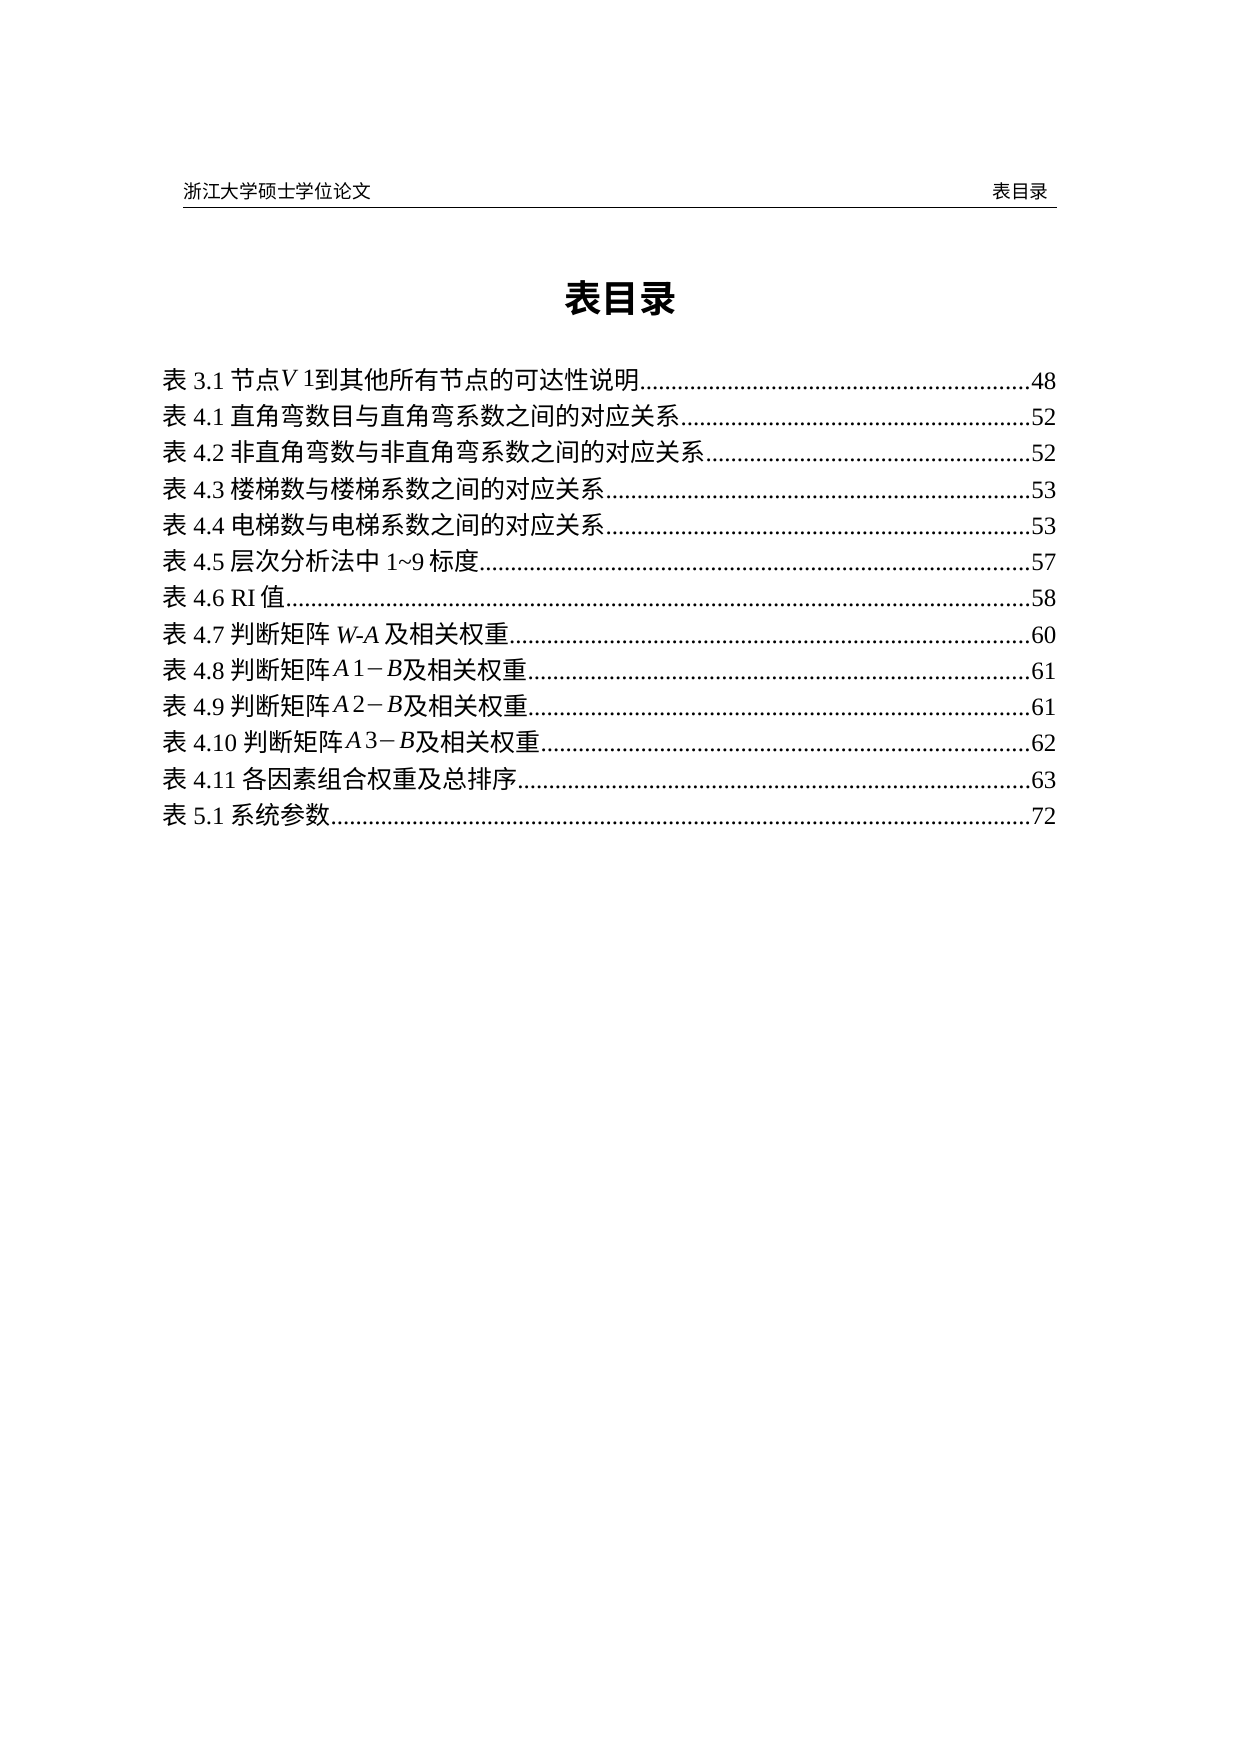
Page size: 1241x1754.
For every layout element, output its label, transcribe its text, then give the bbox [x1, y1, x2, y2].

text 表 3.1 节点到其他所有节点的可达性说明 48 [162, 360, 1057, 397]
text 表 4.5 层次分析法中1~9标度 57 [162, 542, 1057, 578]
text 表 4.8 判断矩阵及相关权重 61 [162, 650, 1057, 687]
text 表 4.10 判断矩阵及相关权重 62 [162, 723, 1057, 759]
text 表 4.3 楼梯数与楼梯系数之间的对应关系 53 [162, 469, 1057, 505]
text 表 5.1 系统参数 72 [162, 795, 1057, 832]
text 表 4.4 电梯数与电梯系数之间的对应关系 53 [162, 505, 1057, 542]
text 表目录 [183, 268, 1057, 323]
text 表 4.1 直角弯数目与直角弯系数之间的对应关系 52 [162, 397, 1057, 433]
text 表 4.11 各因素组合权重及总排序 63 [162, 759, 1057, 795]
text 表 4.6 RI值 58 [162, 578, 1057, 614]
text 表 4.9 判断矩阵及相关权重 61 [162, 687, 1057, 723]
text 表 4.7 判断矩阵W-A及相关权重 60 [162, 614, 1057, 650]
text 表 4.2 非直角弯数与非直角弯系数之间的对应关系 52 [162, 433, 1057, 469]
